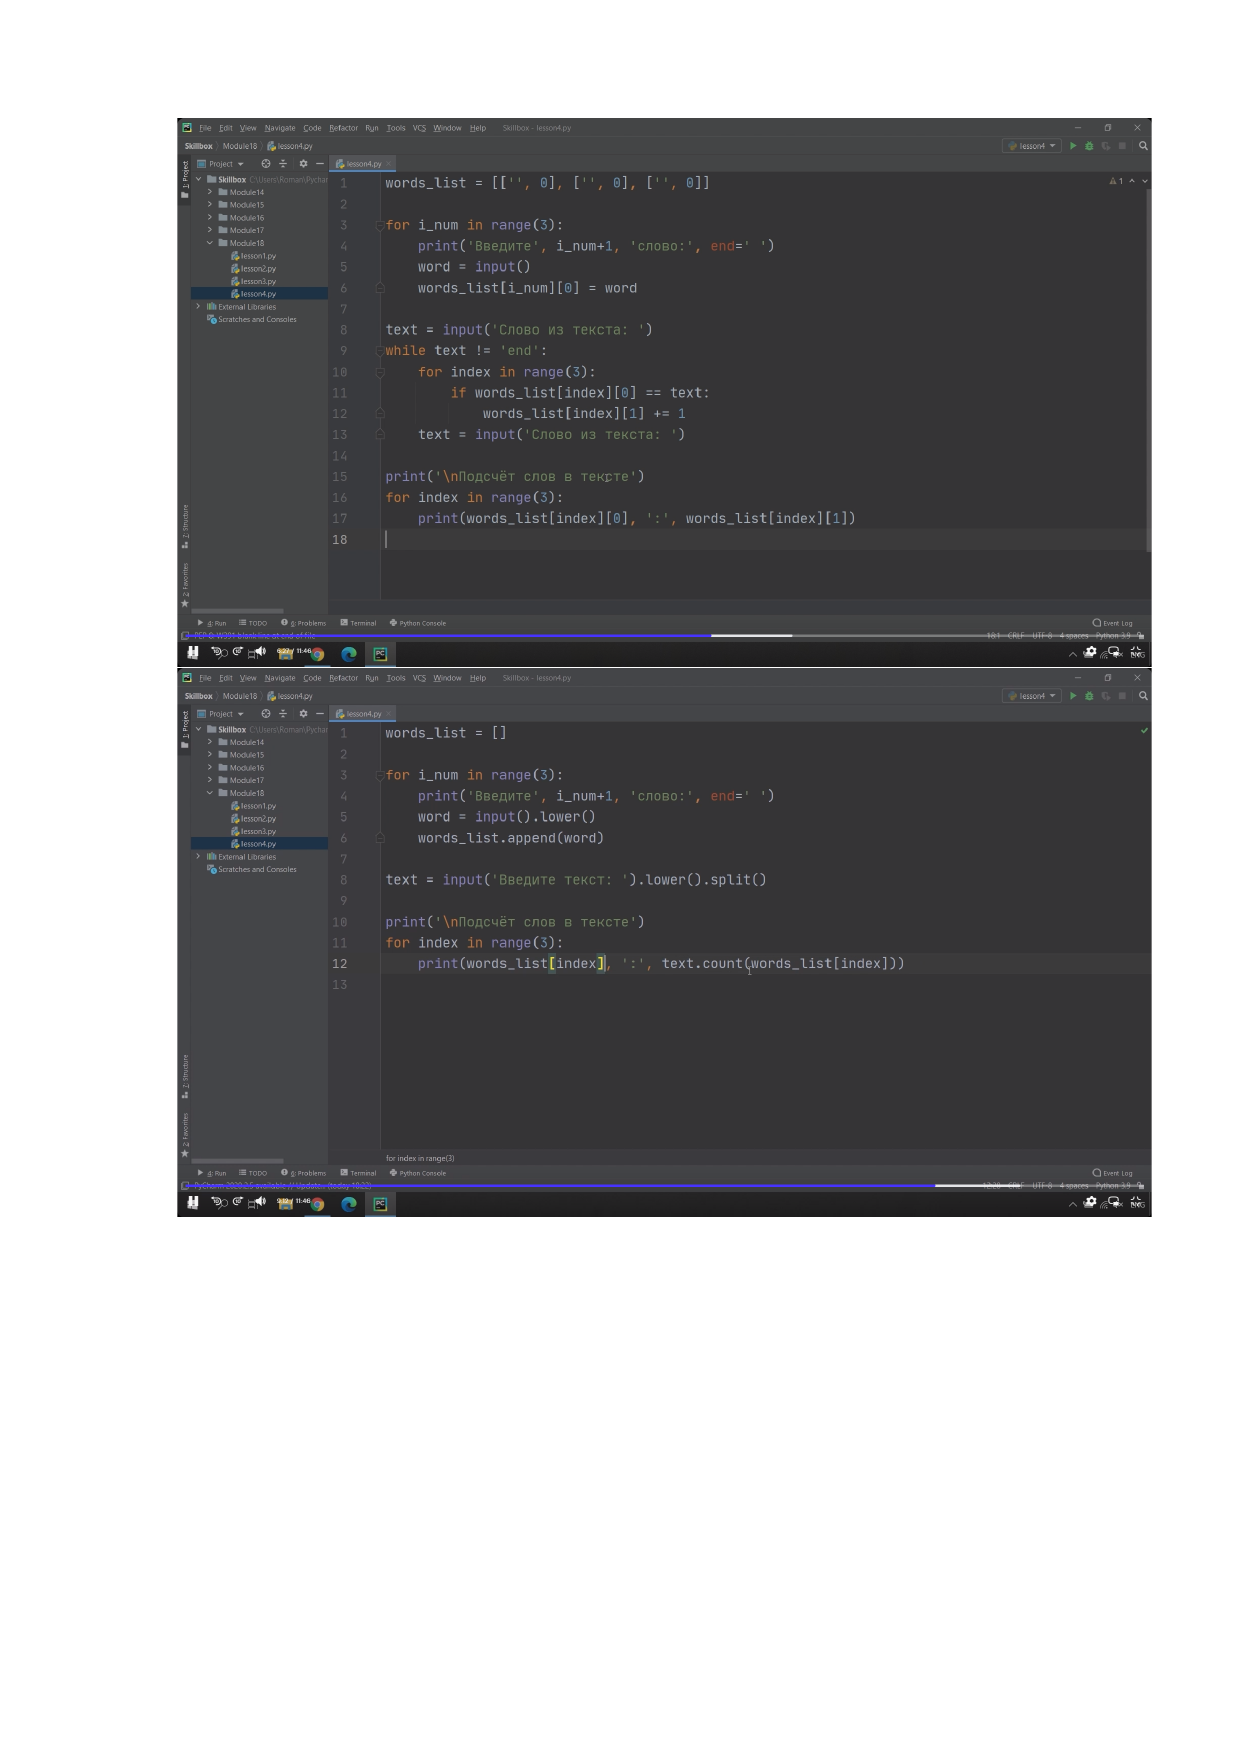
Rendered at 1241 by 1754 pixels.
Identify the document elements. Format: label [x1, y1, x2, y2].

picture [177, 668, 1152, 1217]
picture [177, 118, 1152, 667]
